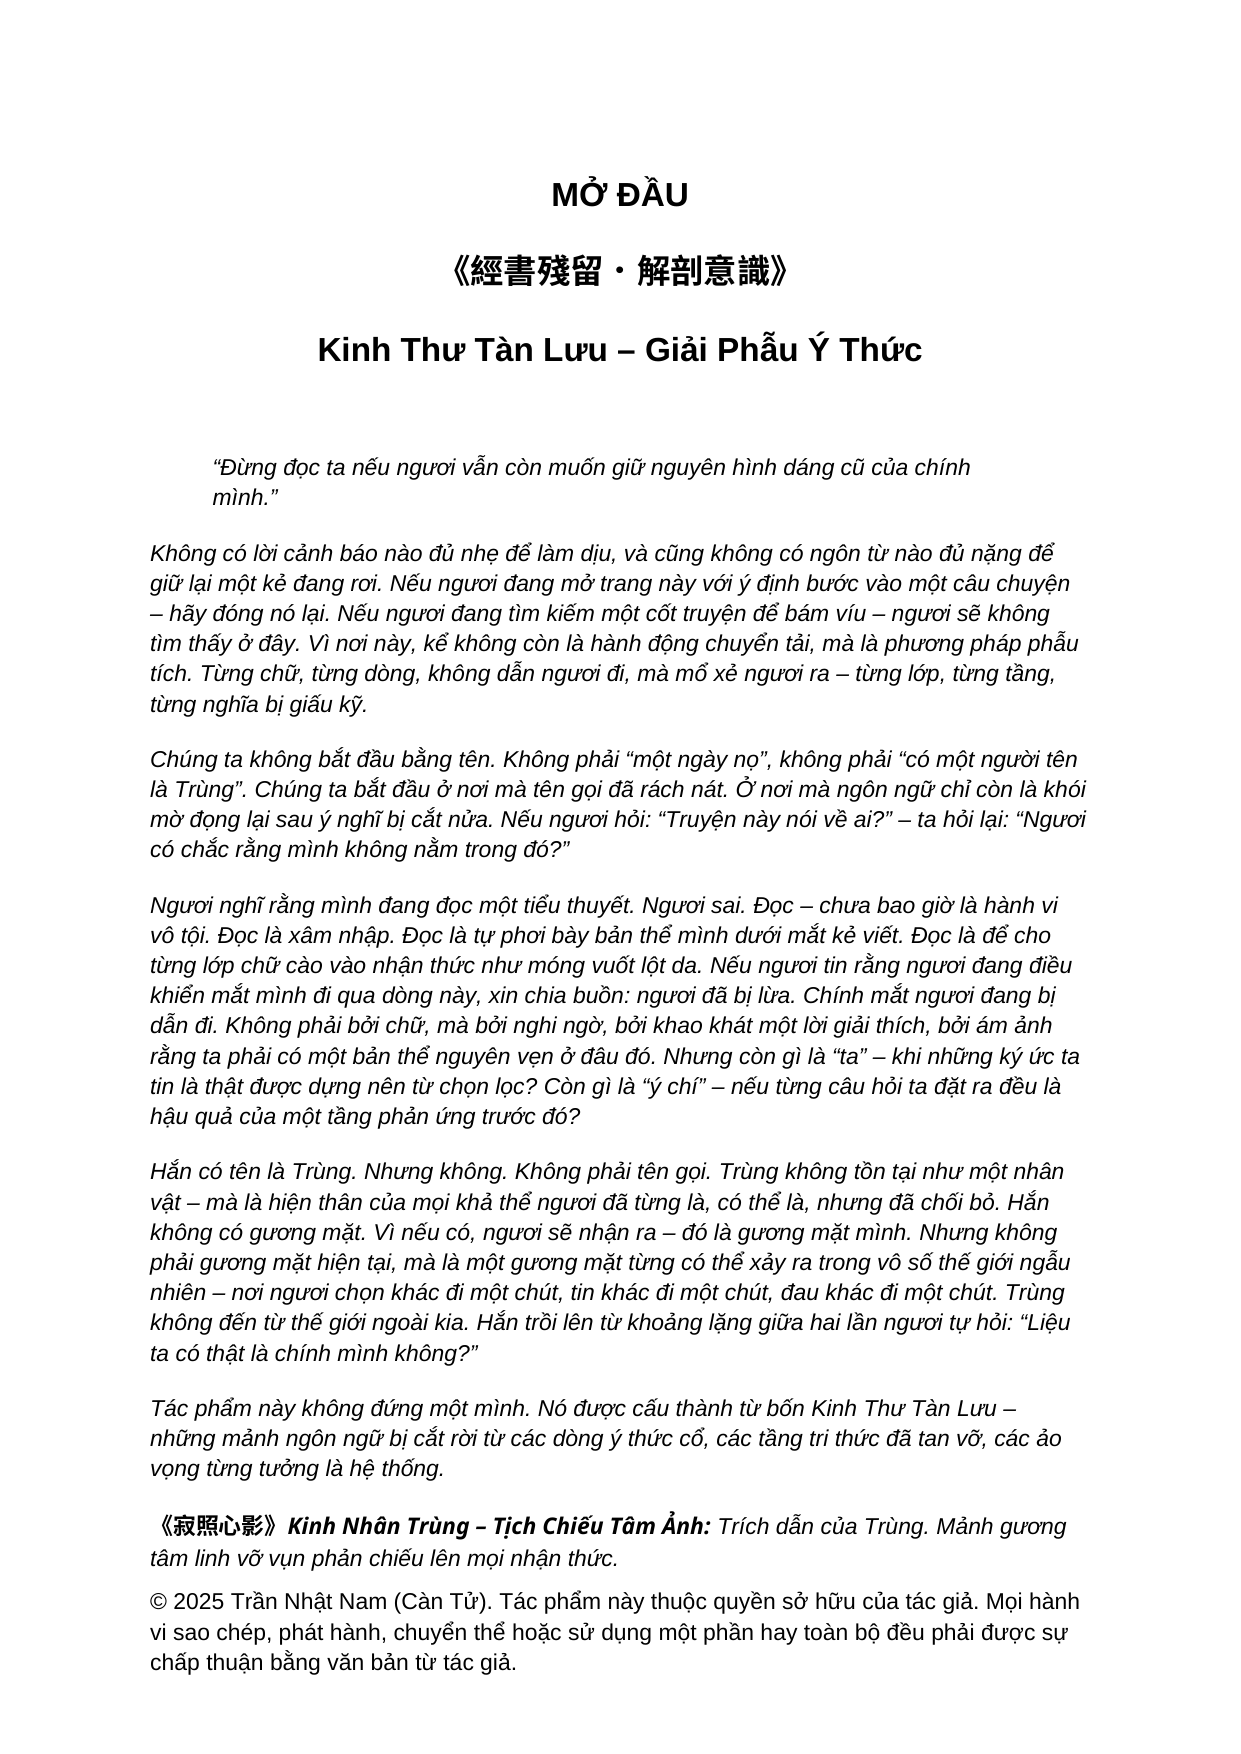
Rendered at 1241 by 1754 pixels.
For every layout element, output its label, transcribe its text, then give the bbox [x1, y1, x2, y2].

subtitle Kinh Thư Tàn Lưu – Giải Phẫu Ý Thức [150, 330, 1090, 368]
subtitle 《經書殘留．解剖意識》 [150, 248, 1090, 294]
text “Đừng đọc ta nếu ngươi vẫn còn muốn giữ nguyên hình dáng cũ của chính mình.” [212, 454, 1028, 511]
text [150, 1510, 1090, 1572]
text Ngươi nghĩ rằng mình đang đọc một tiểu thuyết. Ngươi sai. Đọc – chưa bao giờ là hành vi vô tội. Đọc là xâm nhập. Đọc là tự phơi bày bản thể mình dưới mắt kẻ viết. Đọc là để cho từng lớp chữ cào vào nhận thức như móng vuốt lột da. Nếu ngươi tin rằng ngươi đang điều khiển mắt mình đi qua dòng này, xin chia buồn: ngươi đã bị lừa. Chính mắt ngươi đang bị dẫn đi. Không phải bởi chữ, mà bởi nghi ngờ, bởi khao khát một lời giải thích, bởi ám ảnh rằng ta phải có một bản thể nguyên vẹn ở đâu đó. Nhưng còn gì là “ta” – khi những ký ức ta tin là thật được dựng nên từ chọn lọc? Còn gì là “ý chí” – nếu từng câu hỏi ta đặt ra đều là hậu quả của một tầng phản ứng trước đó? [150, 892, 1090, 1129]
text Hắn có tên là Trùng. Nhưng không. Không phải tên gọi. Trùng không tồn tại như một nhân vật – mà là hiện thân của mọi khả thể ngươi đã từng là, có thể là, nhưng đã chối bỏ. Hắn không có gương mặt. Vì nếu có, ngươi sẽ nhận ra – đó là gương mặt mình. Nhưng không phải gương mặt hiện tại, mà là một gương mặt từng có thể xảy ra trong vô số thế giới ngẫu nhiên – nơi ngươi chọn khác đi một chút, tin khác đi một chút, đau khác đi một chút. Trùng không đến từ thế giới ngoài kia. Hắn trồi lên từ khoảng lặng giữa hai lần ngươi tự hỏi: “Liệu ta có thật là chính mình không?” [150, 1158, 1090, 1366]
text Tác phẩm này không đứng một mình. Nó được cấu thành từ bốn Kinh Thư Tàn Lưu – những mảnh ngôn ngữ bị cắt rời từ các dòng ý thức cổ, các tầng tri thức đã tan vỡ, các ảo vọng từng tưởng là hệ thống. [150, 1395, 1090, 1481]
text Chúng ta không bắt đầu bằng tên. Không phải “một ngày nọ”, không phải “có một người tên là Trùng”. Chúng ta bắt đầu ở nơi mà tên gọi đã rách nát. Ở nơi mà ngôn ngữ chỉ còn là khói mờ đọng lại sau ý nghĩ bị cắt nửa. Nếu ngươi hỏi: “Truyện này nói về ai?” – ta hỏi lại: “Ngươi có chắc rằng mình không nằm trong đó?” [150, 746, 1090, 863]
text Không có lời cảnh báo nào đủ nhẹ để làm dịu, và cũng không có ngôn từ nào đủ nặng để giữ lại một kẻ đang rơi. Nếu ngươi đang mở trang này với ý định bước vào một câu chuyện – hãy đóng nó lại. Nếu ngươi đang tìm kiếm một cốt truyện để bám víu – ngươi sẽ không tìm thấy ở đây. Vì nơi này, kể không còn là hành động chuyển tải, mà là phương pháp phẫu tích. Từng chữ, từng dòng, không dẫn ngươi đi, mà mổ xẻ ngươi ra – từng lớp, từng tầng, từng nghĩa bị giấu kỹ. [150, 539, 1090, 717]
subtitle MỞ ĐẦU [150, 175, 1090, 213]
